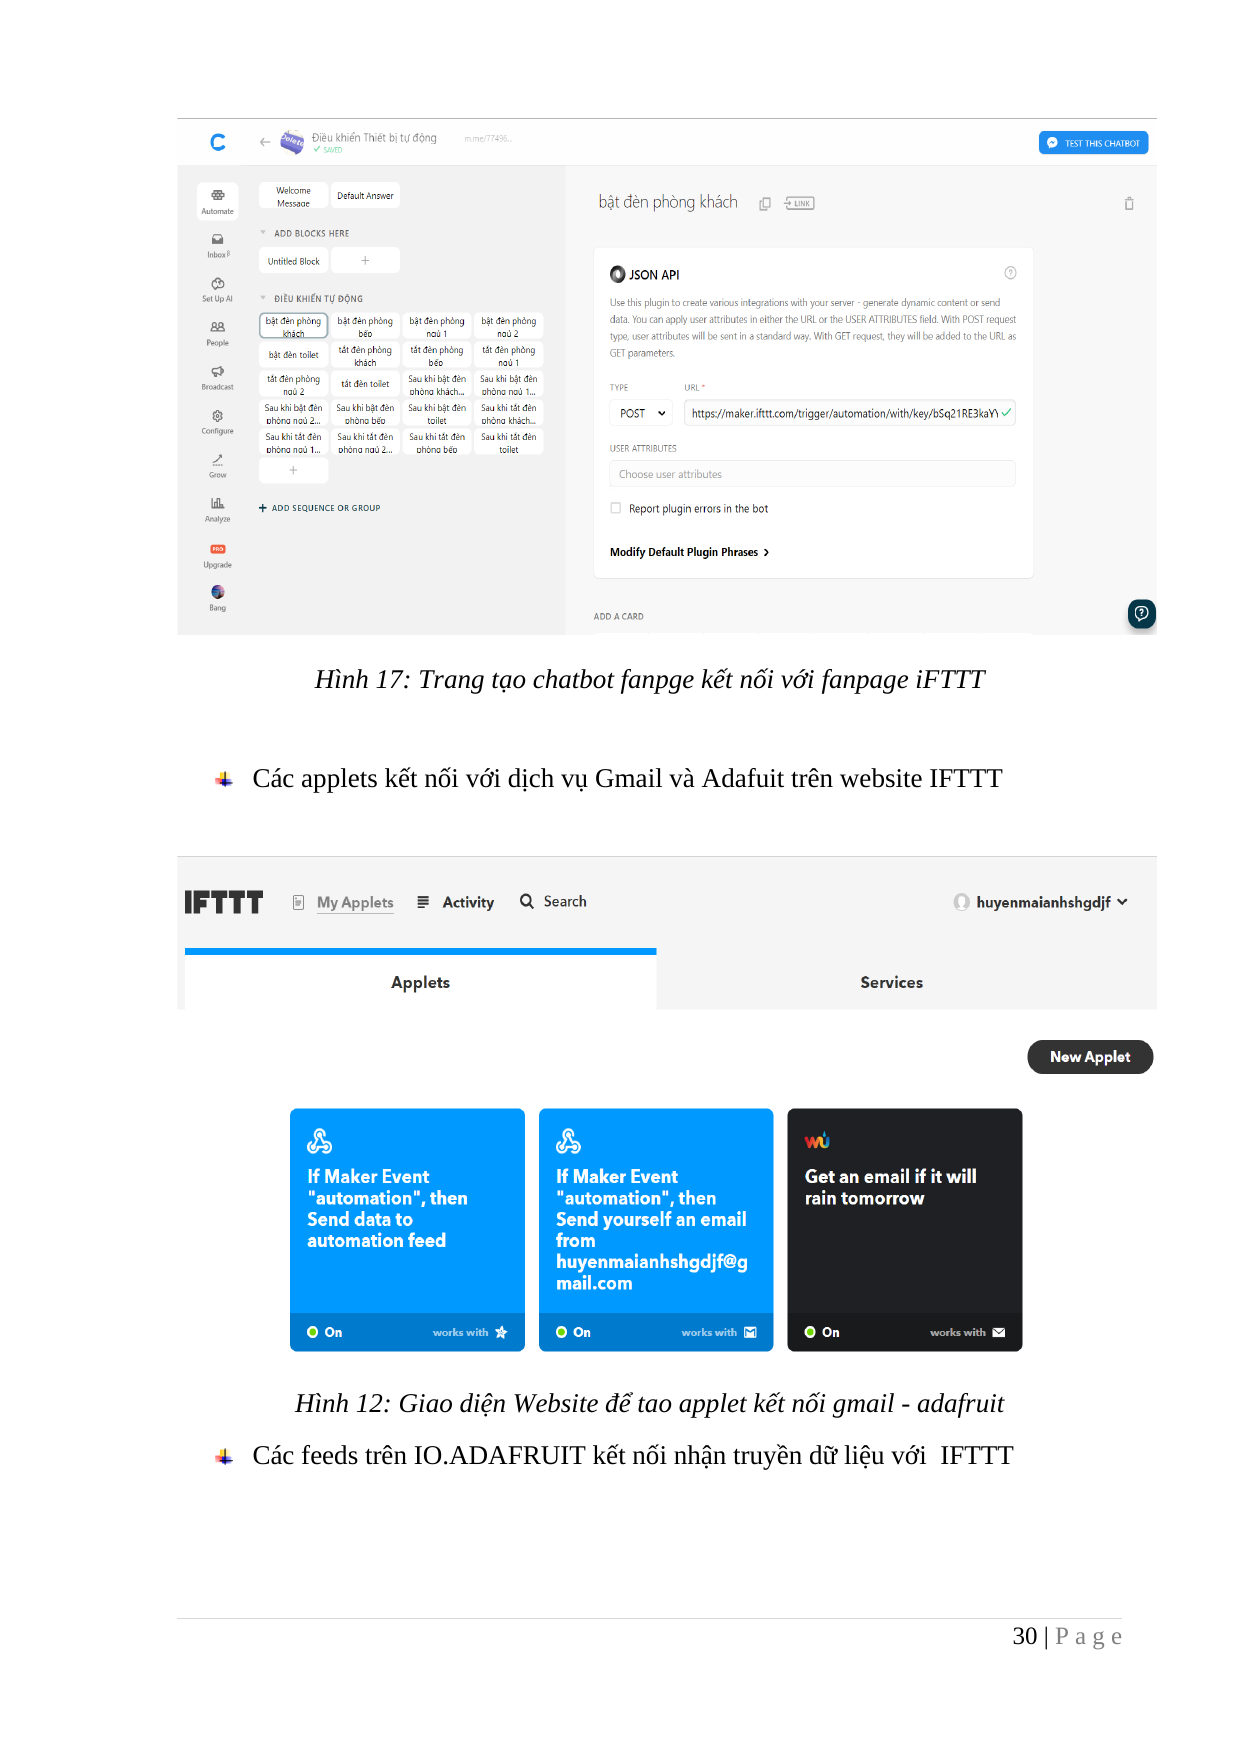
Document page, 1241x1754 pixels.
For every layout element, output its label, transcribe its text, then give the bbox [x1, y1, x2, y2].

list Các feeds trên IO.ADAFRUIT kết nối nhận truyền dữ liệu với IFTTT [215, 1439, 1122, 1470]
picture [177, 118, 1157, 635]
picture [215, 1447, 233, 1465]
list Các applets kết nối với dịch vụ Gmail và Adafuit trên website IFTTT [215, 762, 1122, 793]
text Hình 17: Trang tạo chatbot fanpge kết nối với fanpage iFTTT [177, 663, 1122, 694]
picture [177, 855, 1157, 1373]
picture [215, 770, 233, 787]
